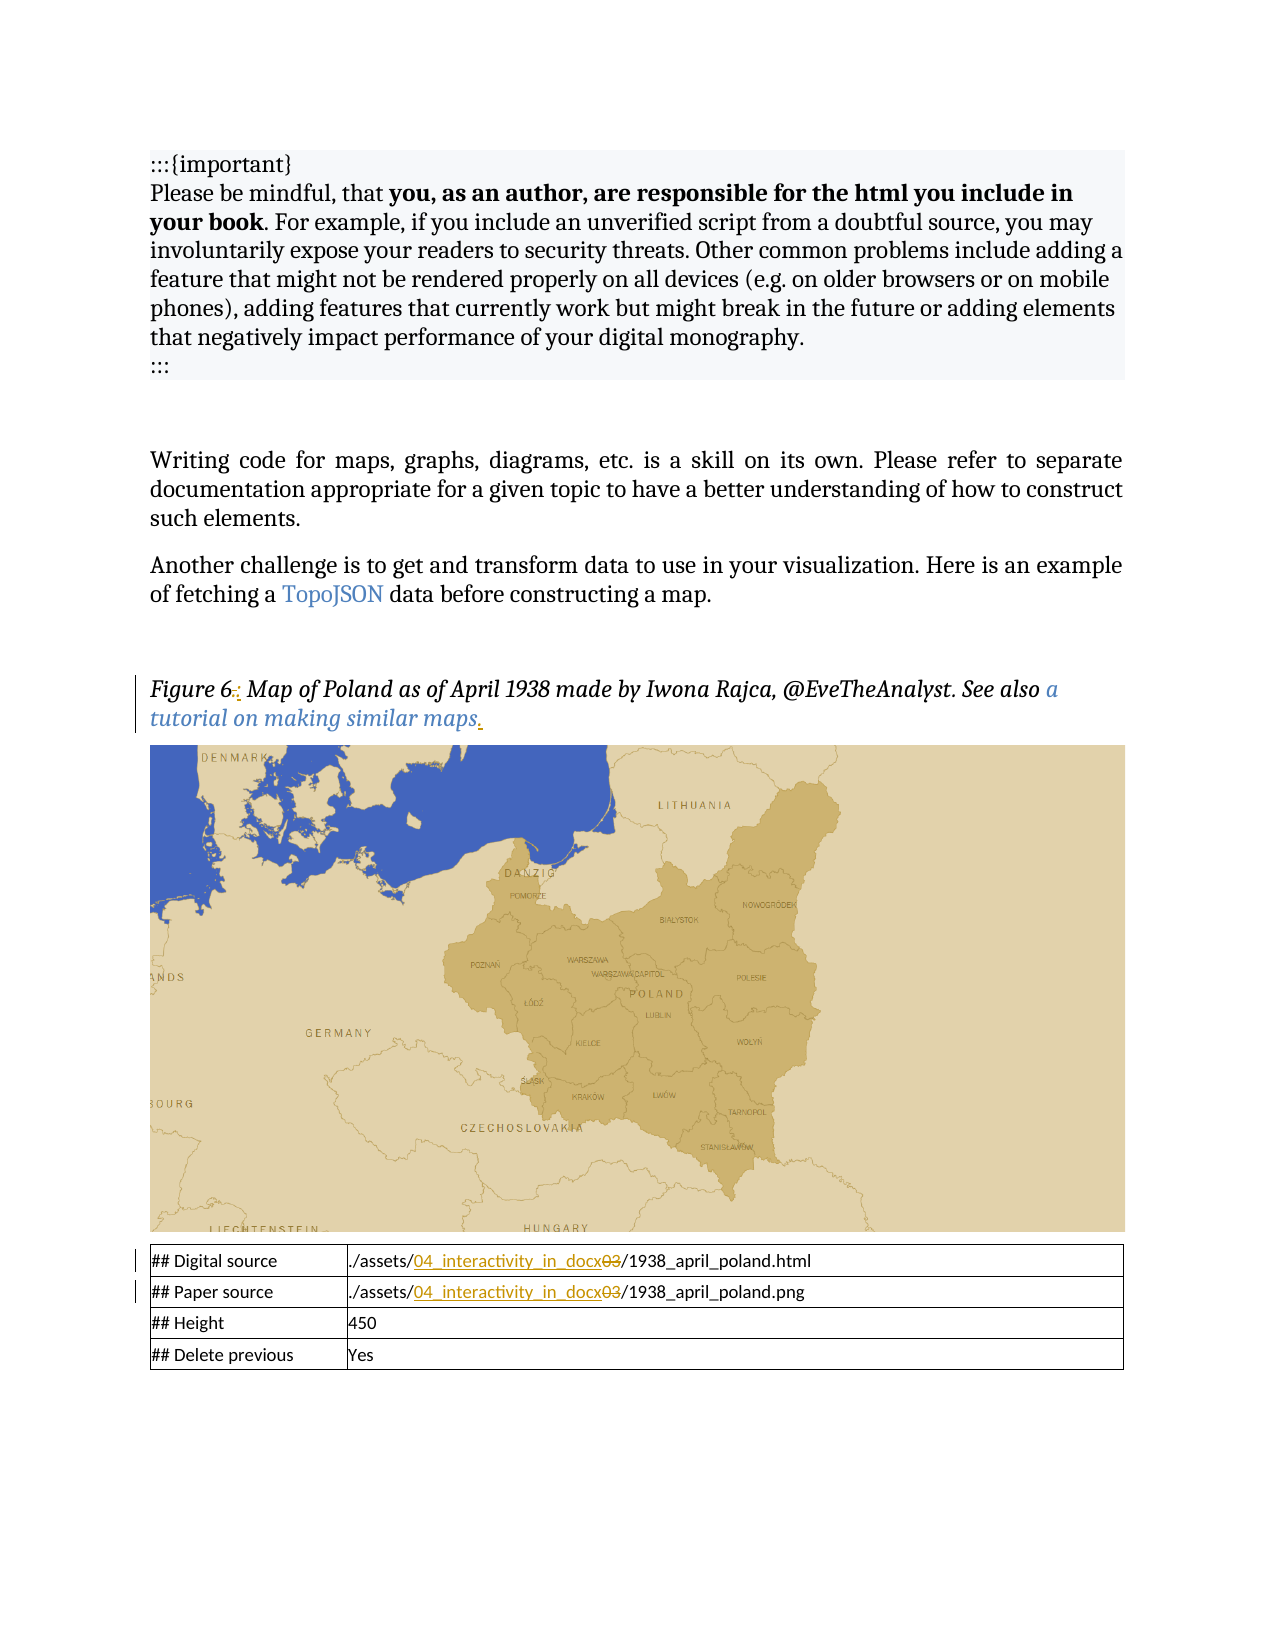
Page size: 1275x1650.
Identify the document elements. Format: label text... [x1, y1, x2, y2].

text Another challenge is to get and transform data to use in your visualization. Here is an example of fetching a TopoJSON data before constructing a map. [150, 551, 1125, 609]
table_cell ## Delete previous [151, 1339, 347, 1369]
table_cell ## Height [151, 1308, 347, 1338]
text Figure Map of Poland as of April 1938 made by Iwona Rajca, @EveTheAnalyst. See also a tutorial on making similar maps [150, 675, 1125, 732]
table_header ## Digital source [151, 1245, 347, 1276]
text :::{important} Please be mindful, that you, as an author, are responsible for the html you include in your book. For example, if you include an unverified script from a doubtful source, you may involuntarily expose your readers to security threats. Other common problems include adding a feature that might not be rendered properly on all devices (e.g. on older browsers or on mobile phones), adding features that currently work but might break in the future or adding elements that negatively impact performance of your digital monography. ::: [150, 150, 1125, 380]
table_cell 450 [348, 1308, 1123, 1338]
text Writing code for maps, graphs, diagrams, etc. is a skill on its own. Please refer to separate documentation appropriate for a given topic to have a better understanding of how to construct such elements. [150, 446, 1125, 532]
table_cell Yes [348, 1339, 1123, 1369]
table_header ./assets//1938_april_poland.html [348, 1245, 1123, 1276]
table_cell ## Paper source [151, 1277, 347, 1307]
table_cell ./assets//1938_april_poland.png [348, 1277, 1123, 1307]
picture [150, 745, 1125, 1232]
